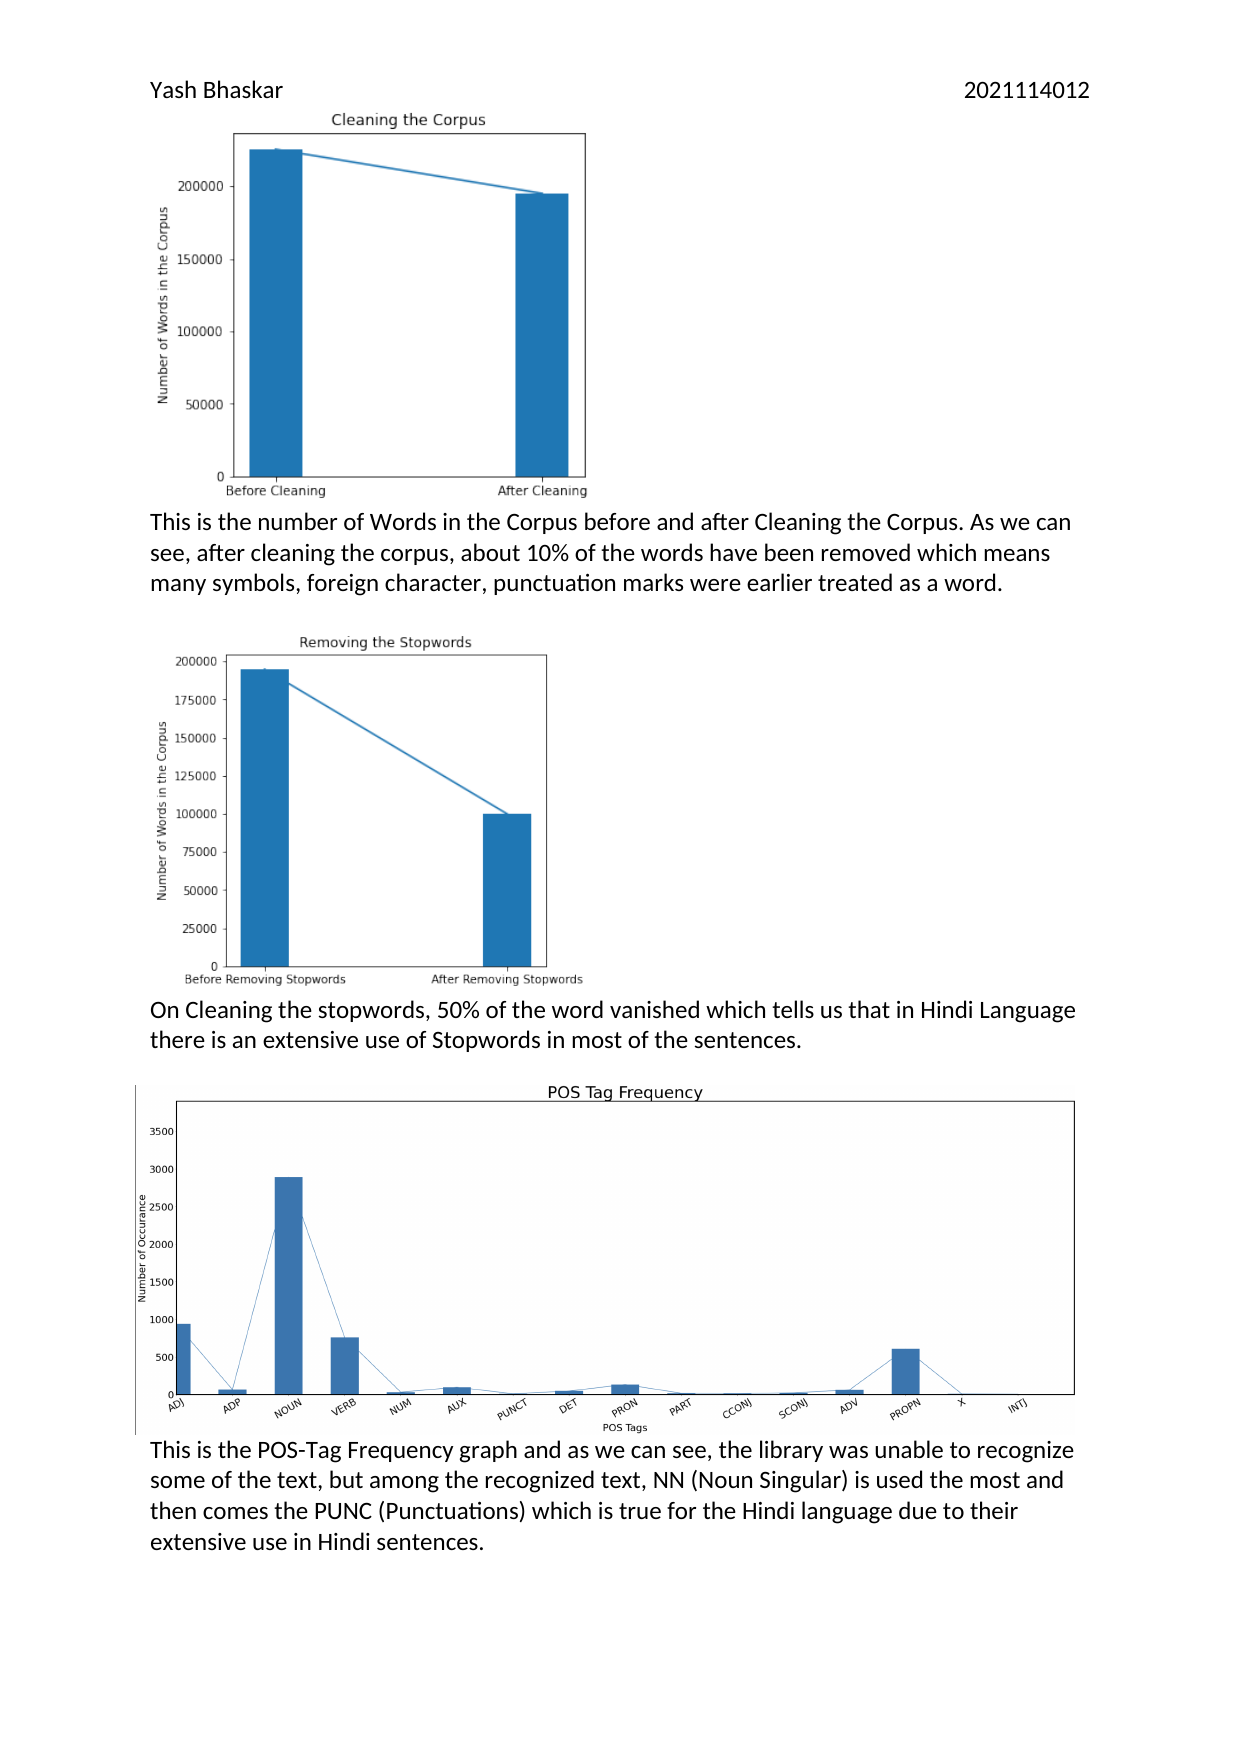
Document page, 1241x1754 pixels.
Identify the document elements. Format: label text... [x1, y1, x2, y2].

text This is the POS-Tag Frequency graph and as we can see, the library was unable to recognize some of the text, but among the recognized text, NN (Noun Singular) is used the most and then comes the PUNC (Punctuations) which is true for the Hindi language due to their extensive use in Hindi sentences. [150, 1434, 1090, 1556]
picture [150, 104, 595, 507]
text This is the number of Words in the Corpus before and after Cleaning the Corpus. As we can see, after cleaning the corpus, about 10% of the words have been removed which means many symbols, foreign character, punctuation marks were earlier treated as a word. [150, 506, 1090, 598]
text On Cleaning the stopwords, 50% of the word vanished which tells us that in Hindi Language there is an extensive use of Stopwords in most of the sentences. [150, 994, 1090, 1055]
picture [135, 1085, 1076, 1435]
picture [150, 628, 591, 994]
